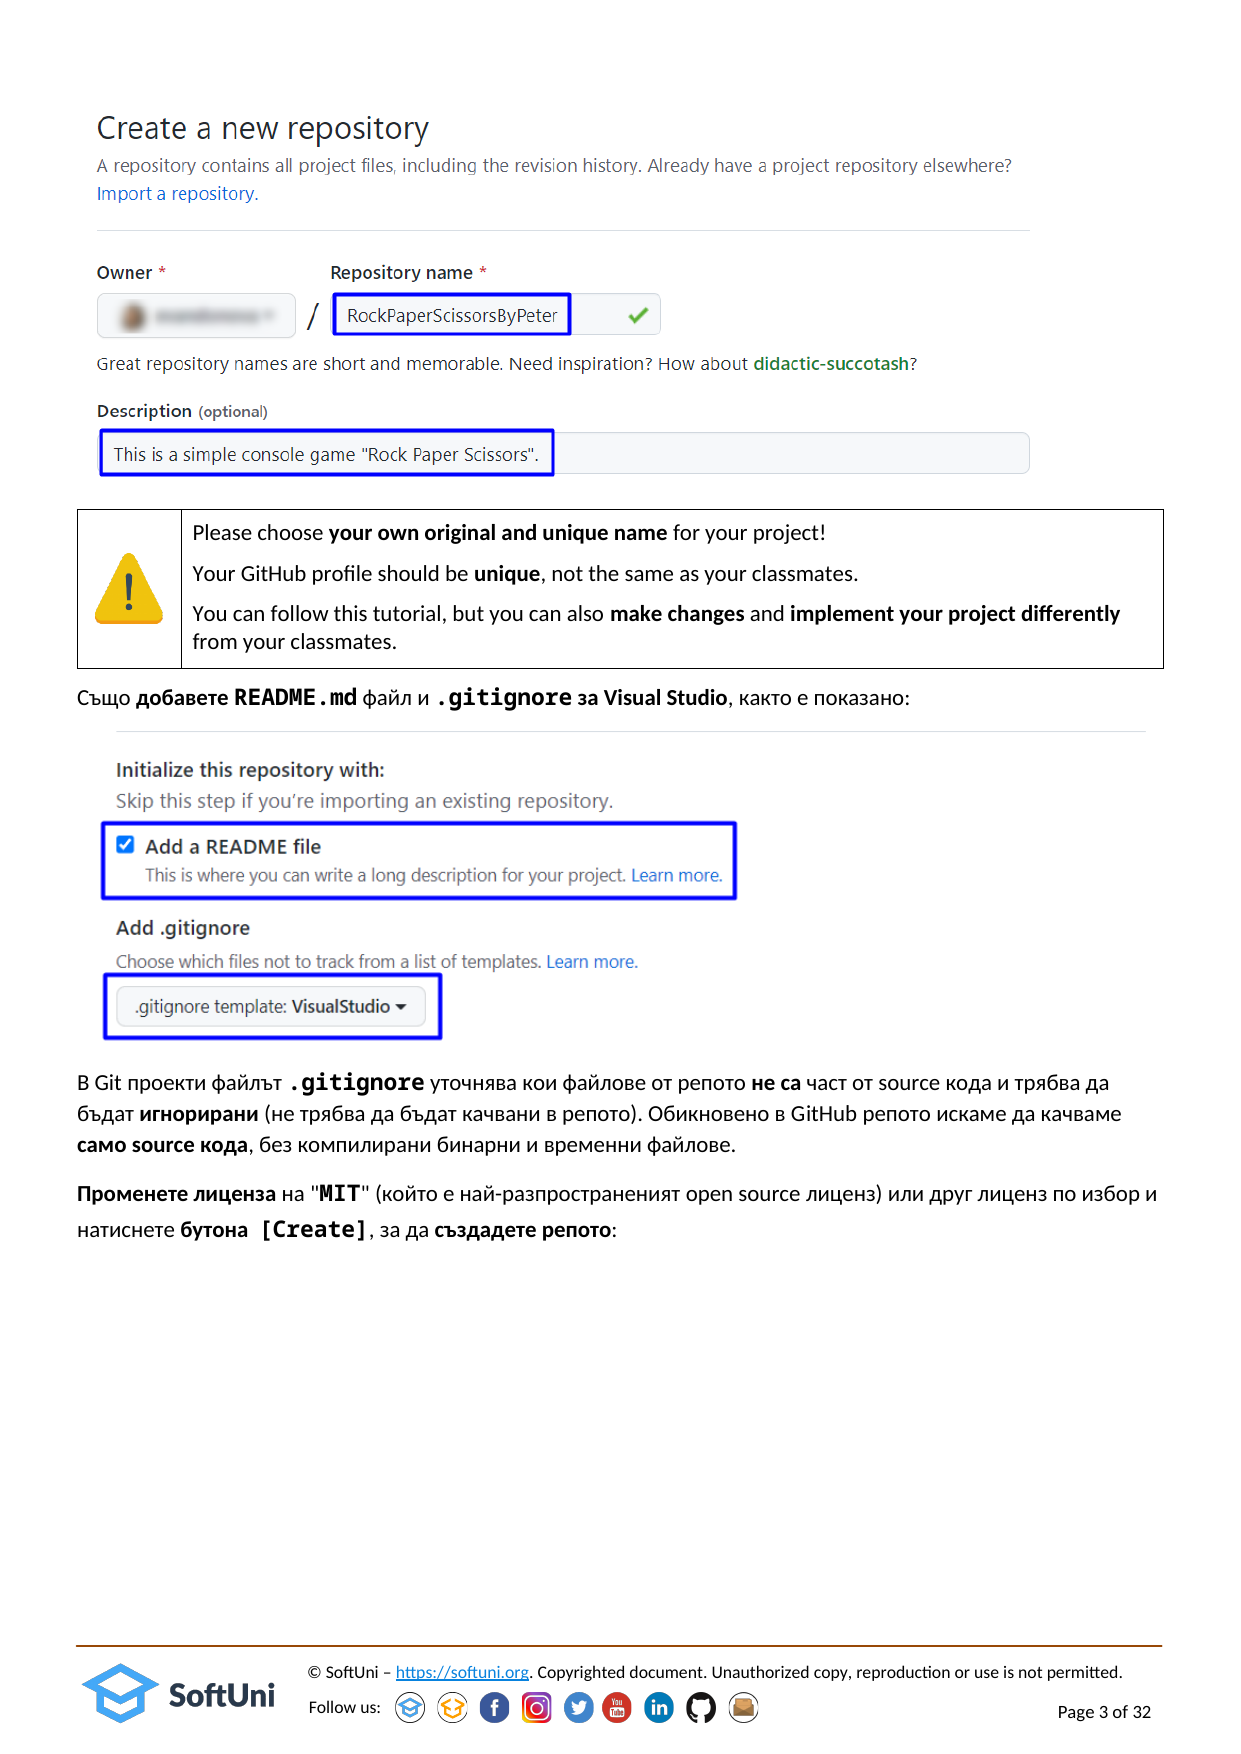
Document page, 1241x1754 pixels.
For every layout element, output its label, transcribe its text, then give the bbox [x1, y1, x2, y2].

picture [728, 1692, 759, 1723]
picture [602, 1692, 632, 1723]
table_header Please choose your own original and unique name for your project! Your GitHub profile should be unique, not the same as your classmates. You can follow this tutorial, but you can also make changes and implement your project differently from your classmates. [182, 510, 1163, 668]
picture [437, 1692, 468, 1723]
picture [88, 546, 169, 627]
picture [644, 1714, 653, 1723]
text В Git проекти файлът .gitignore уточнява кои файлове от репото не са част от source кода и трябва да бъдат игнорирани (не трябва да бъдат качвани в репото). Обикновено в GitHub репото искаме да качваме само source кода, без компилирани бинарни и временни файлове. [77, 1066, 1163, 1158]
picture [644, 1692, 653, 1701]
picture [686, 1692, 716, 1723]
picture [479, 1692, 510, 1723]
picture [522, 1692, 552, 1723]
picture [75, 1658, 281, 1729]
picture [564, 1692, 594, 1723]
picture [395, 1692, 425, 1723]
text Също добавете README.md файл и .gitignore за Visual Studio, както е показано: [77, 681, 1163, 712]
picture [665, 1714, 674, 1723]
picture [76, 95, 1164, 492]
text Променете лиценза на "MIT" (който е най-разпространеният open source лиценз) или друг лиценз по избор и натиснете бутона [Create], за да създадете репото: [77, 1177, 1163, 1244]
picture [76, 731, 1164, 1048]
picture [658, 1705, 667, 1714]
table_header [78, 510, 181, 668]
picture [665, 1692, 674, 1701]
